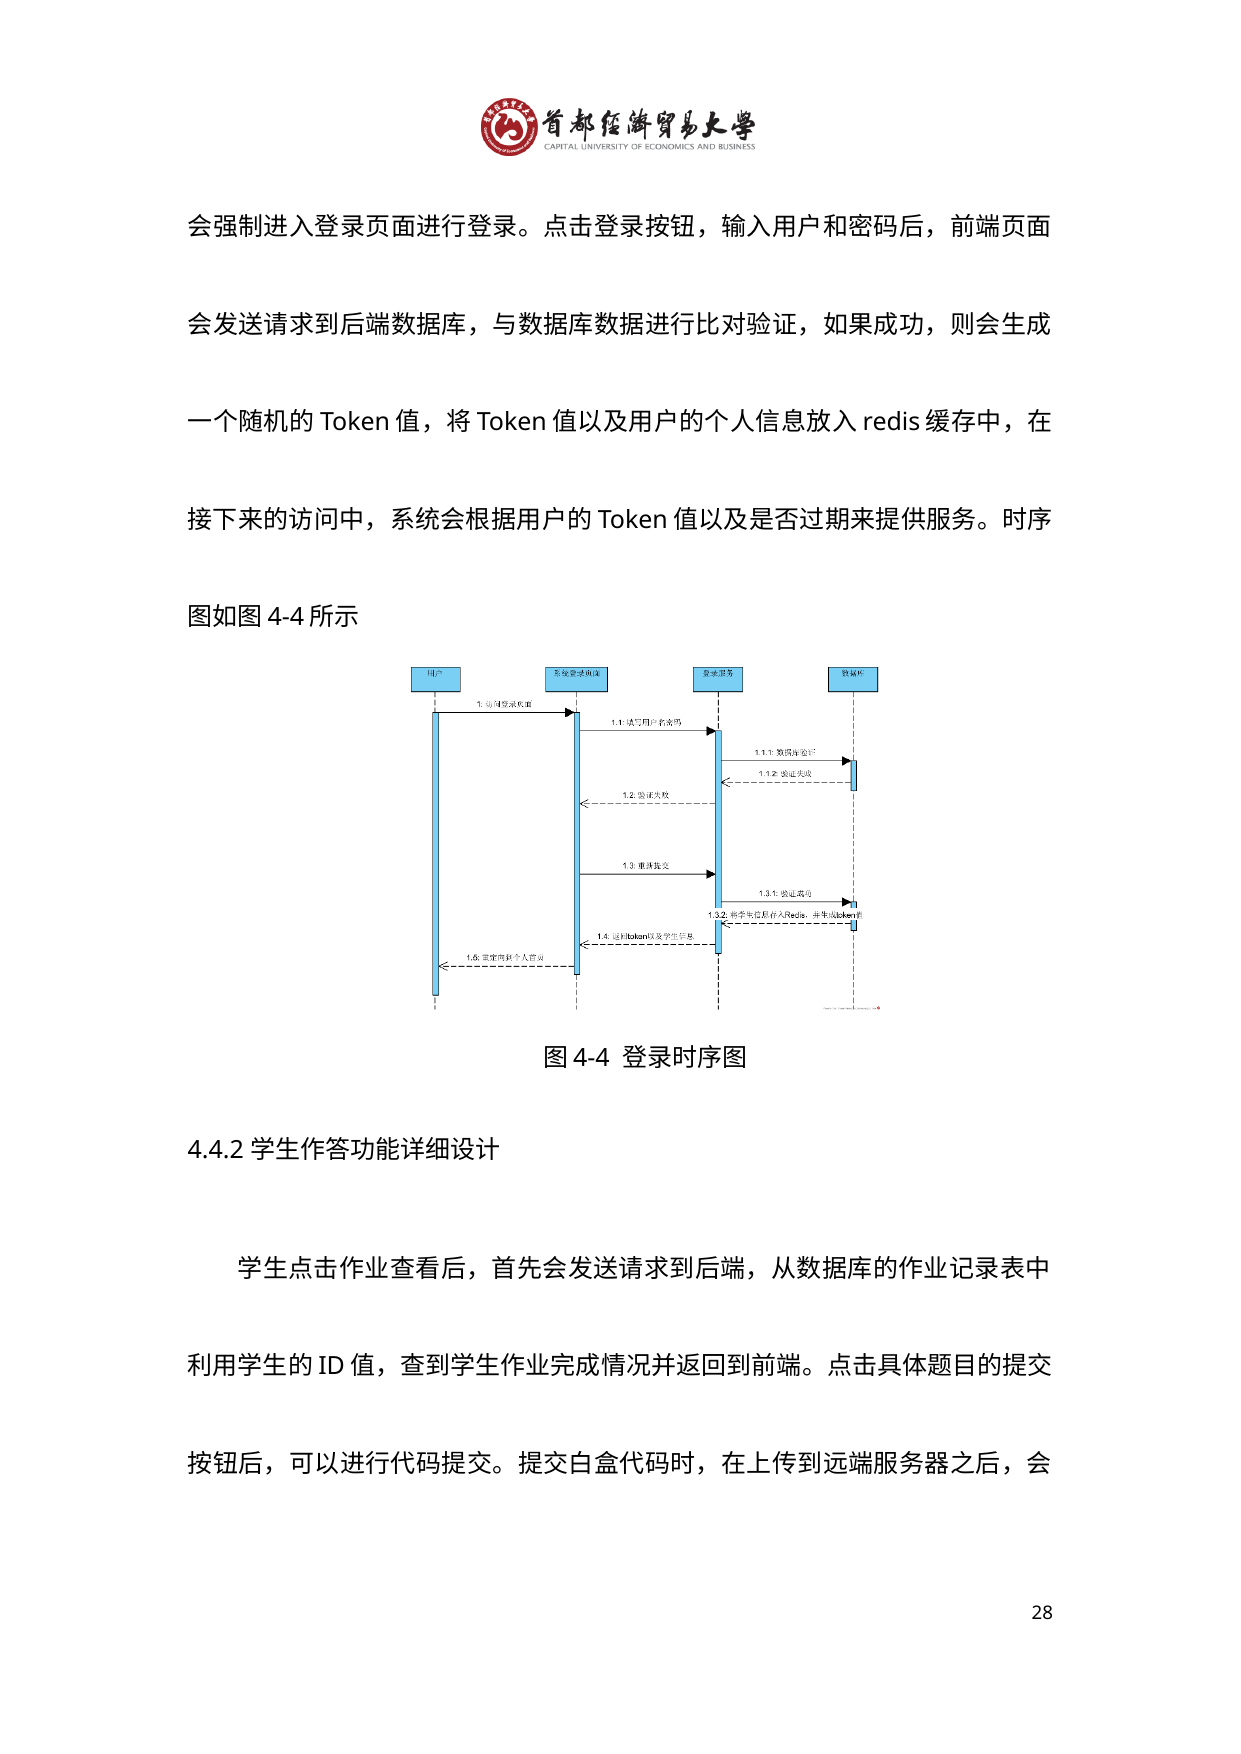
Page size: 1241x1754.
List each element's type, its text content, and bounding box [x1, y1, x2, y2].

subtitle 学生作答功能详细设计 [187, 1115, 1053, 1180]
picture [409, 665, 881, 1012]
picture [480, 88, 760, 158]
list 图4-4 登录时序图 [187, 1023, 1053, 1088]
